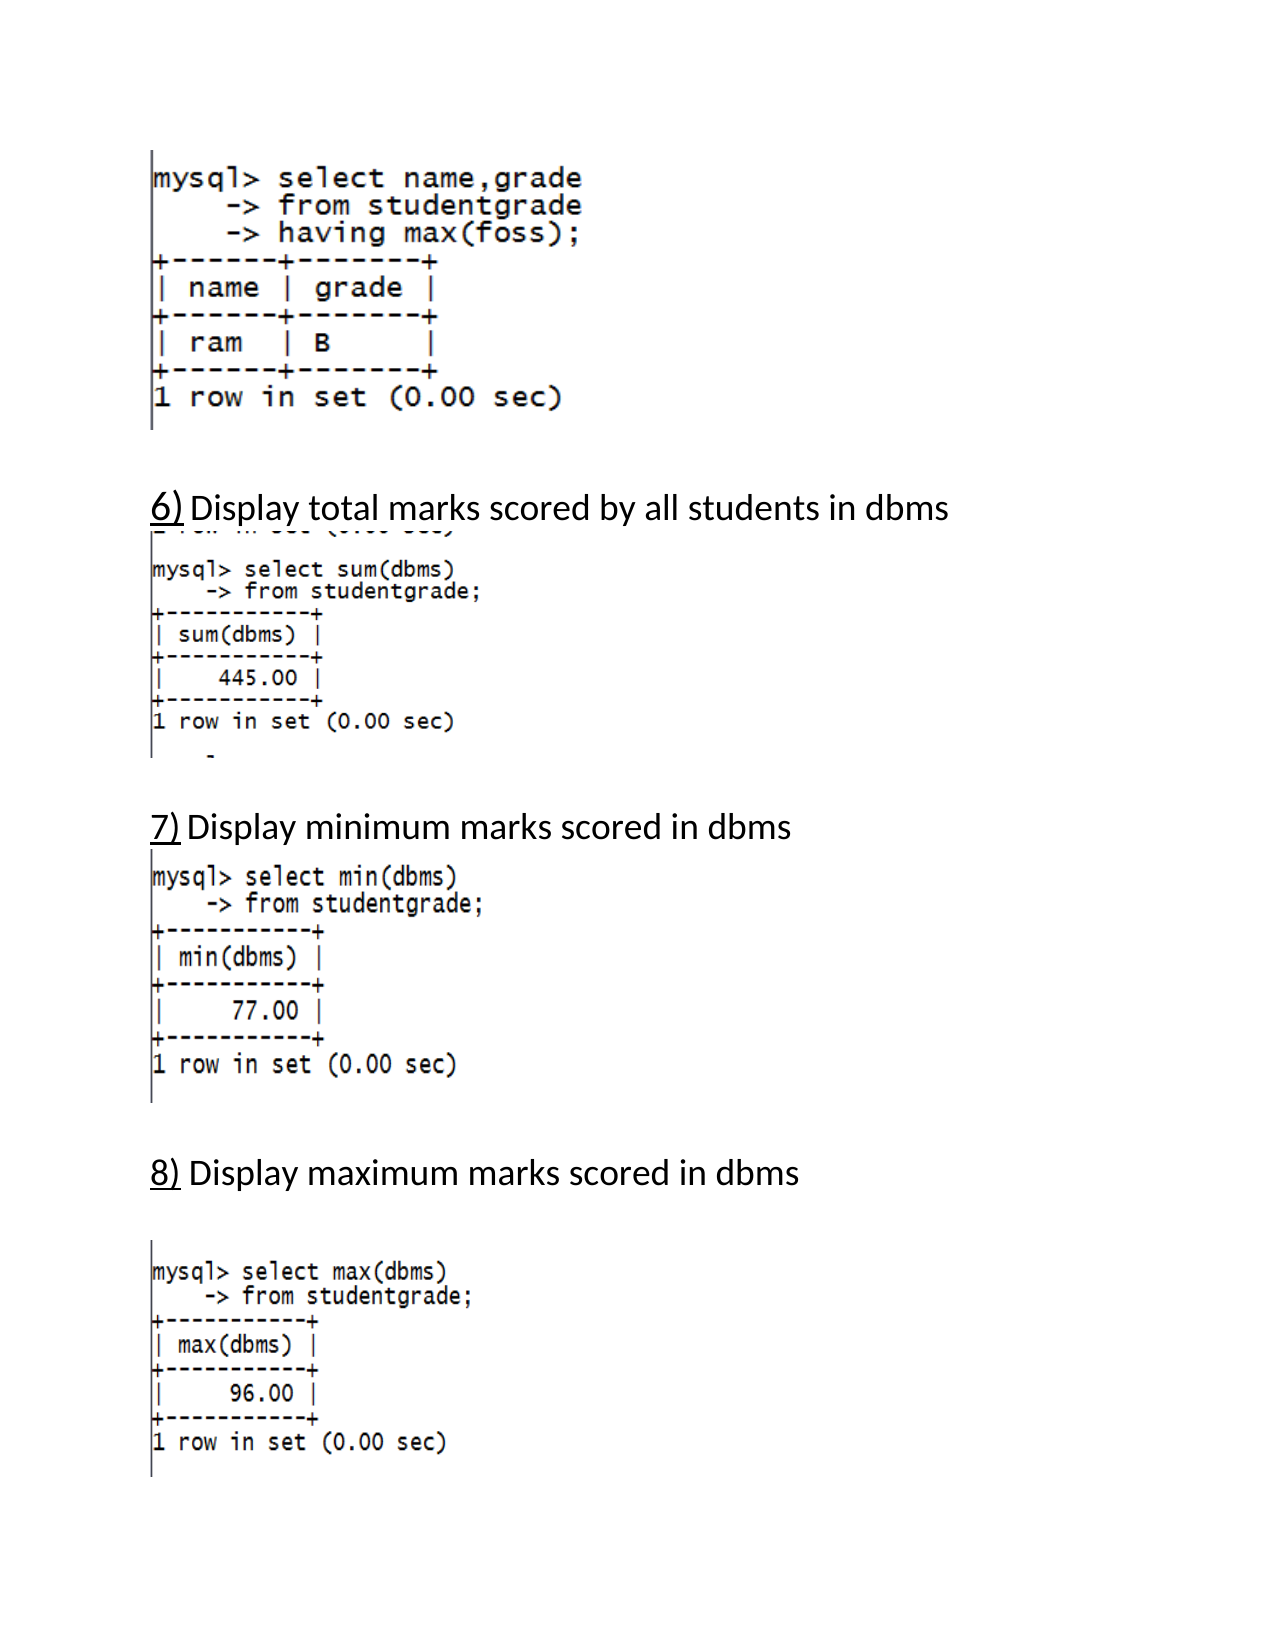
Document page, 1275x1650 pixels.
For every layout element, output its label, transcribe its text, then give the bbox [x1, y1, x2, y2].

text 7) Display minimum marks scored in dbms [150, 803, 1125, 849]
picture [150, 849, 849, 1103]
picture [150, 150, 897, 430]
text 6) Display total marks scored by all students in dbms [150, 480, 1125, 531]
picture [150, 531, 868, 758]
picture [150, 1240, 933, 1477]
text 8) Display maximum marks scored in dbms [150, 1149, 1125, 1194]
